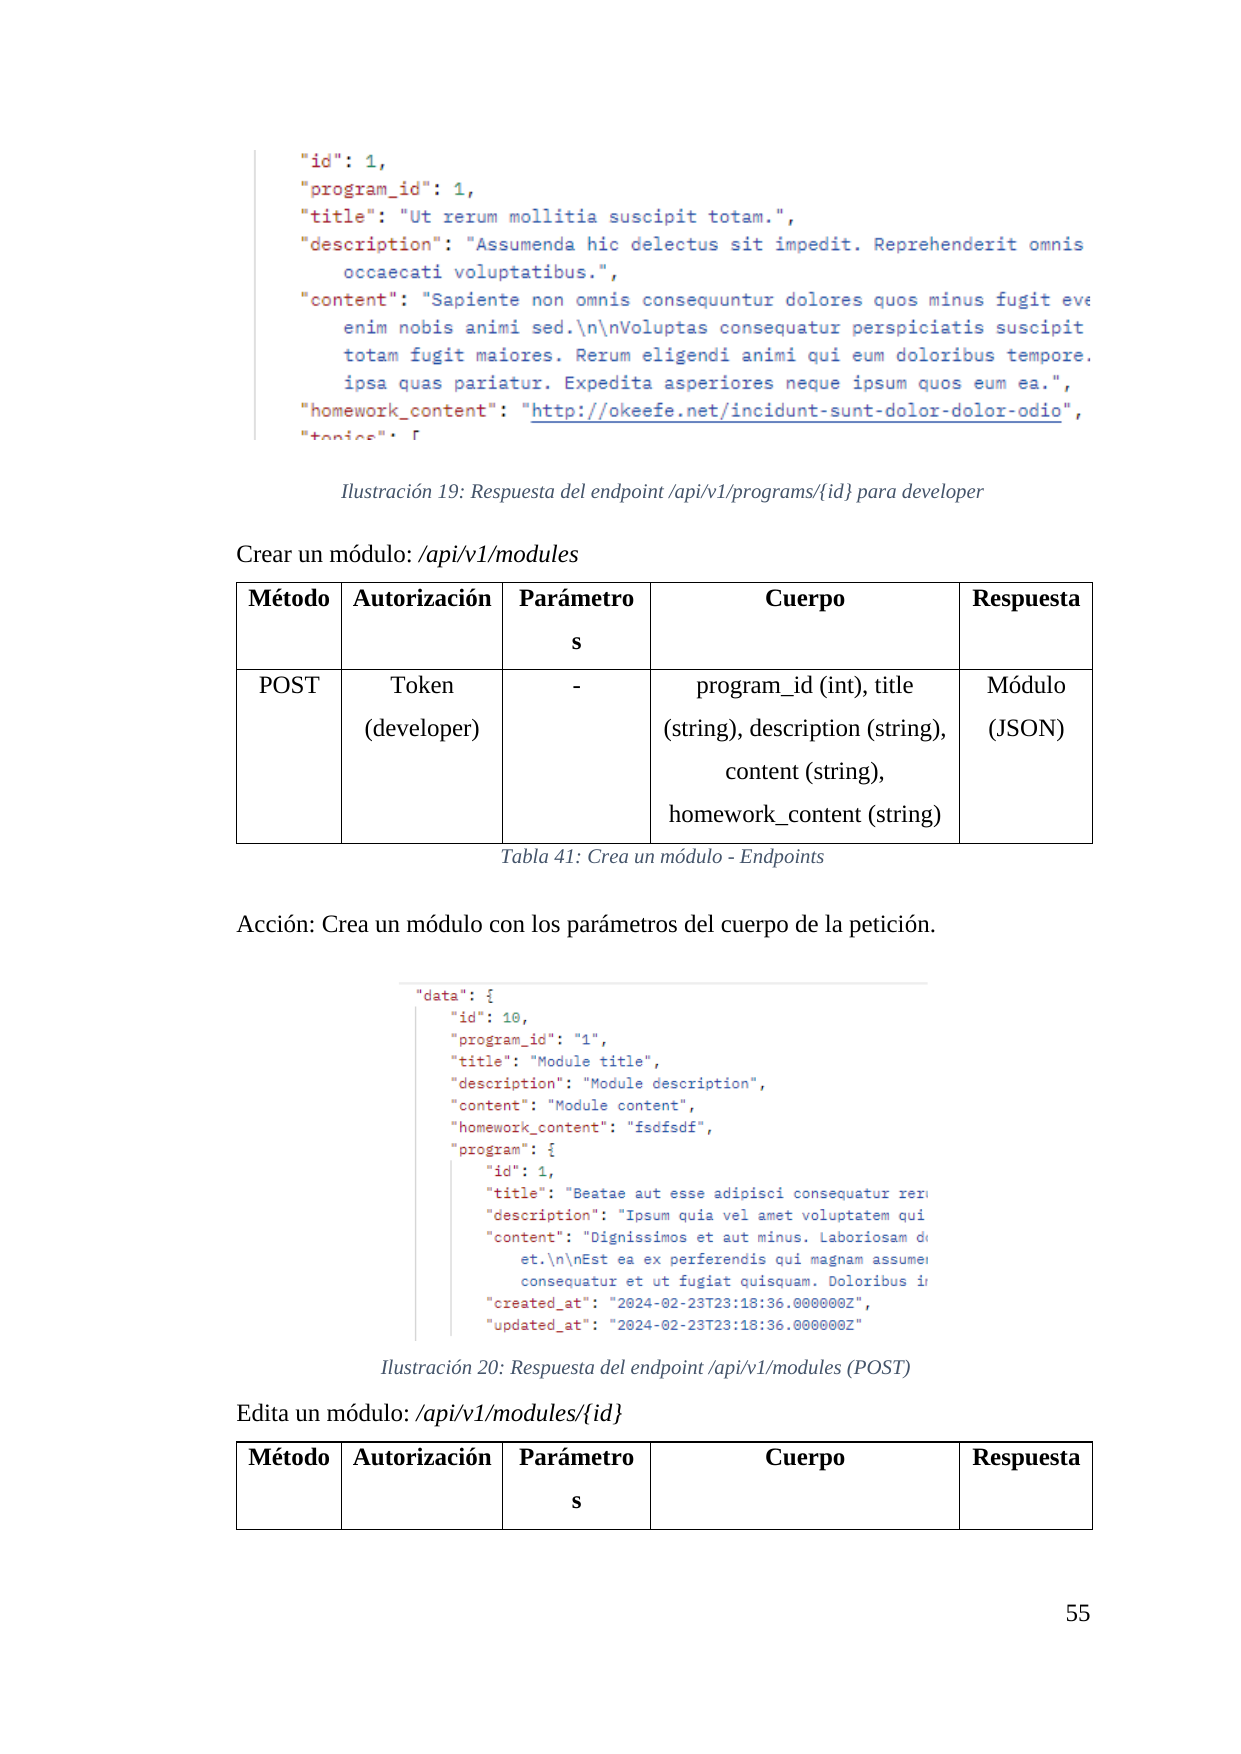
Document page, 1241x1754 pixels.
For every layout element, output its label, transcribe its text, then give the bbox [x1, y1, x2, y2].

subtitle Edita un módulo: /api/v1/modules/{id} [236, 1398, 1090, 1427]
subtitle Crear un módulo: /api/v1/modules [236, 539, 1090, 568]
text Tabla 41: Crea un módulo - Endpoints [236, 844, 1090, 868]
text Acción: Crea un módulo con los parámetros del cuerpo de la petición. [236, 909, 1090, 938]
picture [398, 981, 928, 1341]
table_header Parámetros [503, 1443, 650, 1528]
table_header Cuerpo [651, 1443, 959, 1528]
table_header Cuerpo [651, 583, 959, 669]
table_cell program_id (int), title (string), description (string), content (string), homework_content (string) [651, 670, 959, 843]
table_header Respuesta [960, 1443, 1092, 1528]
table_cell - [503, 670, 650, 843]
table_header Parámetros [503, 583, 650, 669]
picture [236, 150, 1091, 440]
table_cell Módulo (JSON) [960, 670, 1092, 843]
table_header Autorización [342, 583, 502, 669]
table_header Método [237, 1443, 341, 1528]
table_cell Token (developer) [342, 670, 502, 843]
table_header Respuesta [960, 583, 1092, 669]
table_cell POST [237, 670, 341, 843]
table_header Autorización [342, 1443, 502, 1528]
table_header Método [237, 583, 341, 669]
